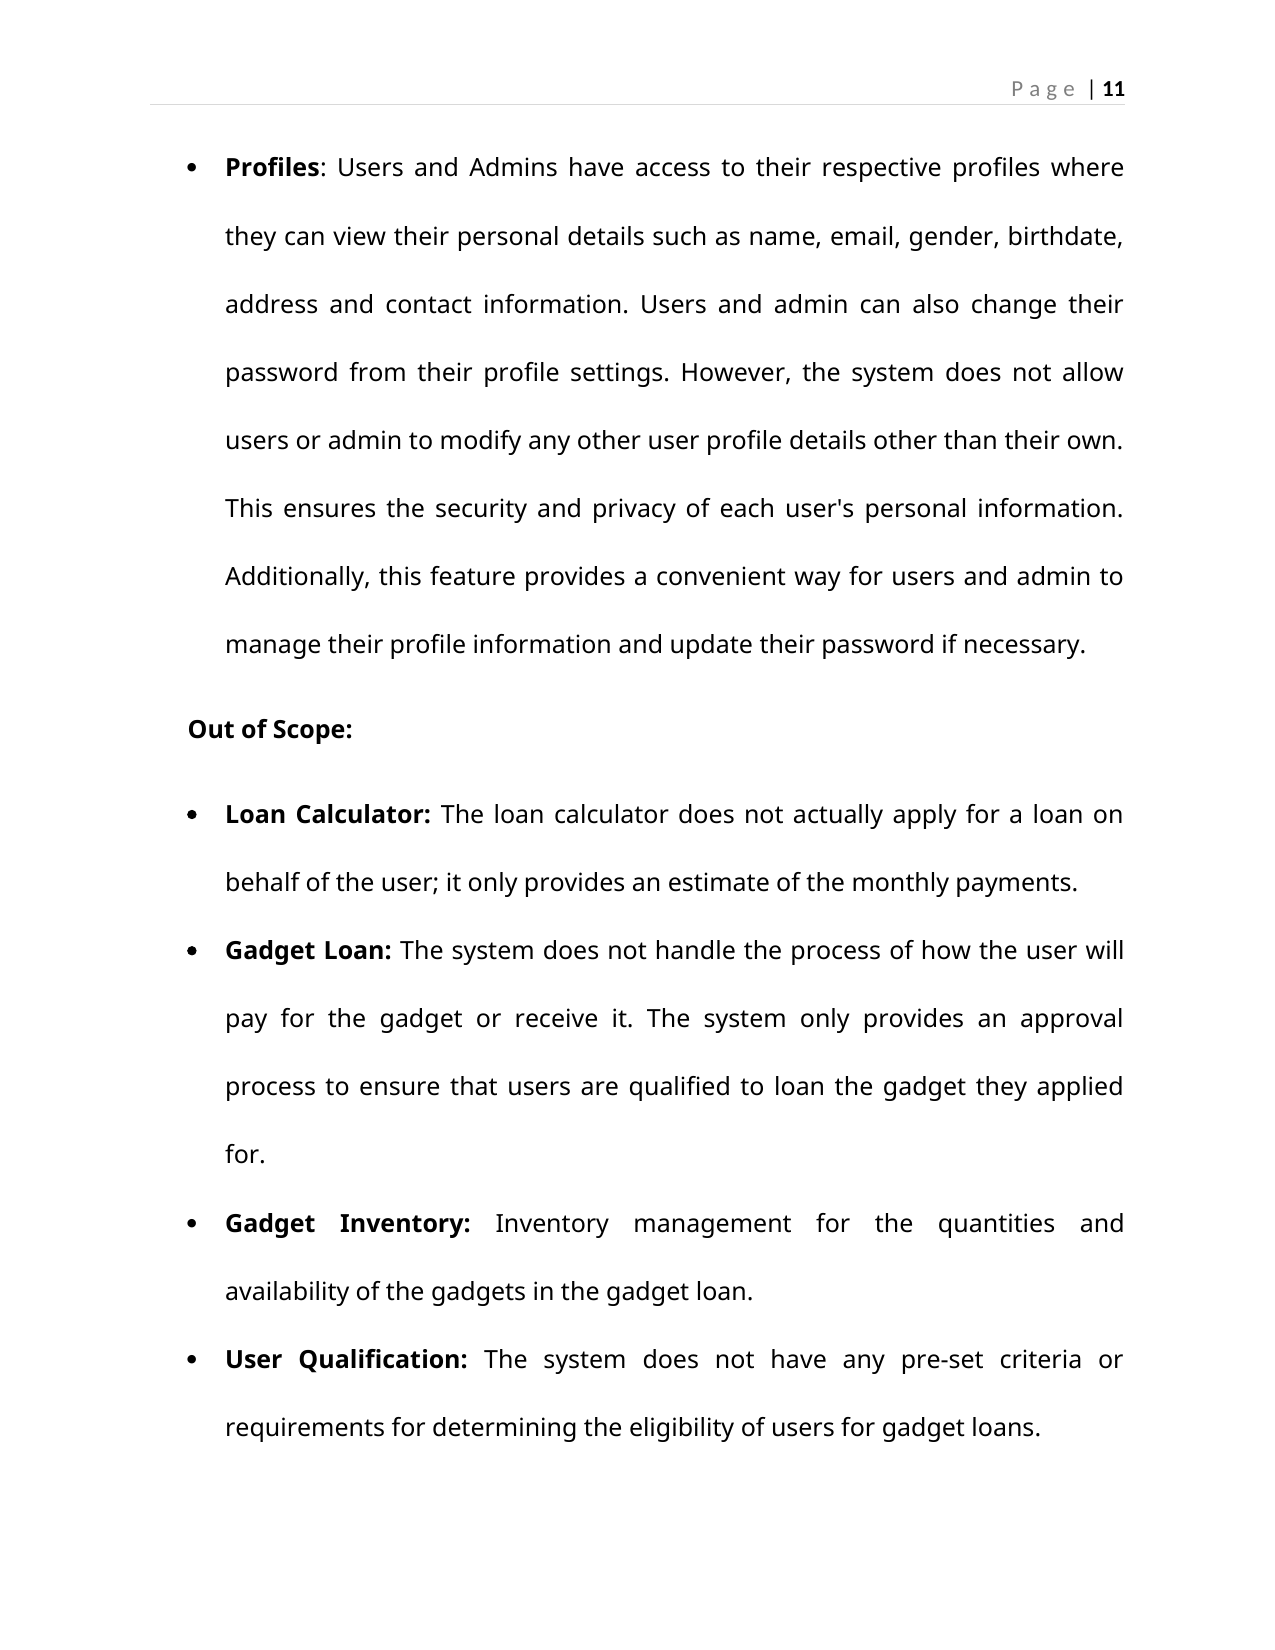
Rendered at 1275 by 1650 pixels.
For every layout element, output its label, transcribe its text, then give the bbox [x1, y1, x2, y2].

text Out of Scope: [150, 712, 1125, 746]
list Loan Calculator: The loan calculator does not actually apply for a loan on behalf of the user; it only provides an estimate of the monthly payments. [187, 796, 1125, 899]
list Gadget Loan: The system does not handle the process of how the user will pay for the gadget or receive it. The system only provides an approval process to ensure that users are qualified to loan the gadget they applied for. [187, 933, 1125, 1171]
list Profiles: Users and Admins have access to their respective profiles where they can view their personal details such as name, email, gender, birthdate, address and contact information. Users and admin can also change their password from their profile settings. However, the system does not allow users or admin to modify any other user profile details other than their own. This ensures the security and privacy of each user's personal information. Additionally, this feature provides a convenient way for users and admin to manage their profile information and update their password if necessary. [187, 150, 1125, 661]
list Gadget Inventory: Inventory management for the quantities and availability of the gadgets in the gadget loan. [187, 1205, 1125, 1307]
list User Qualification: The system does not have any pre-set criteria or requirements for determining the eligibility of users for gadget loans. [187, 1341, 1125, 1444]
